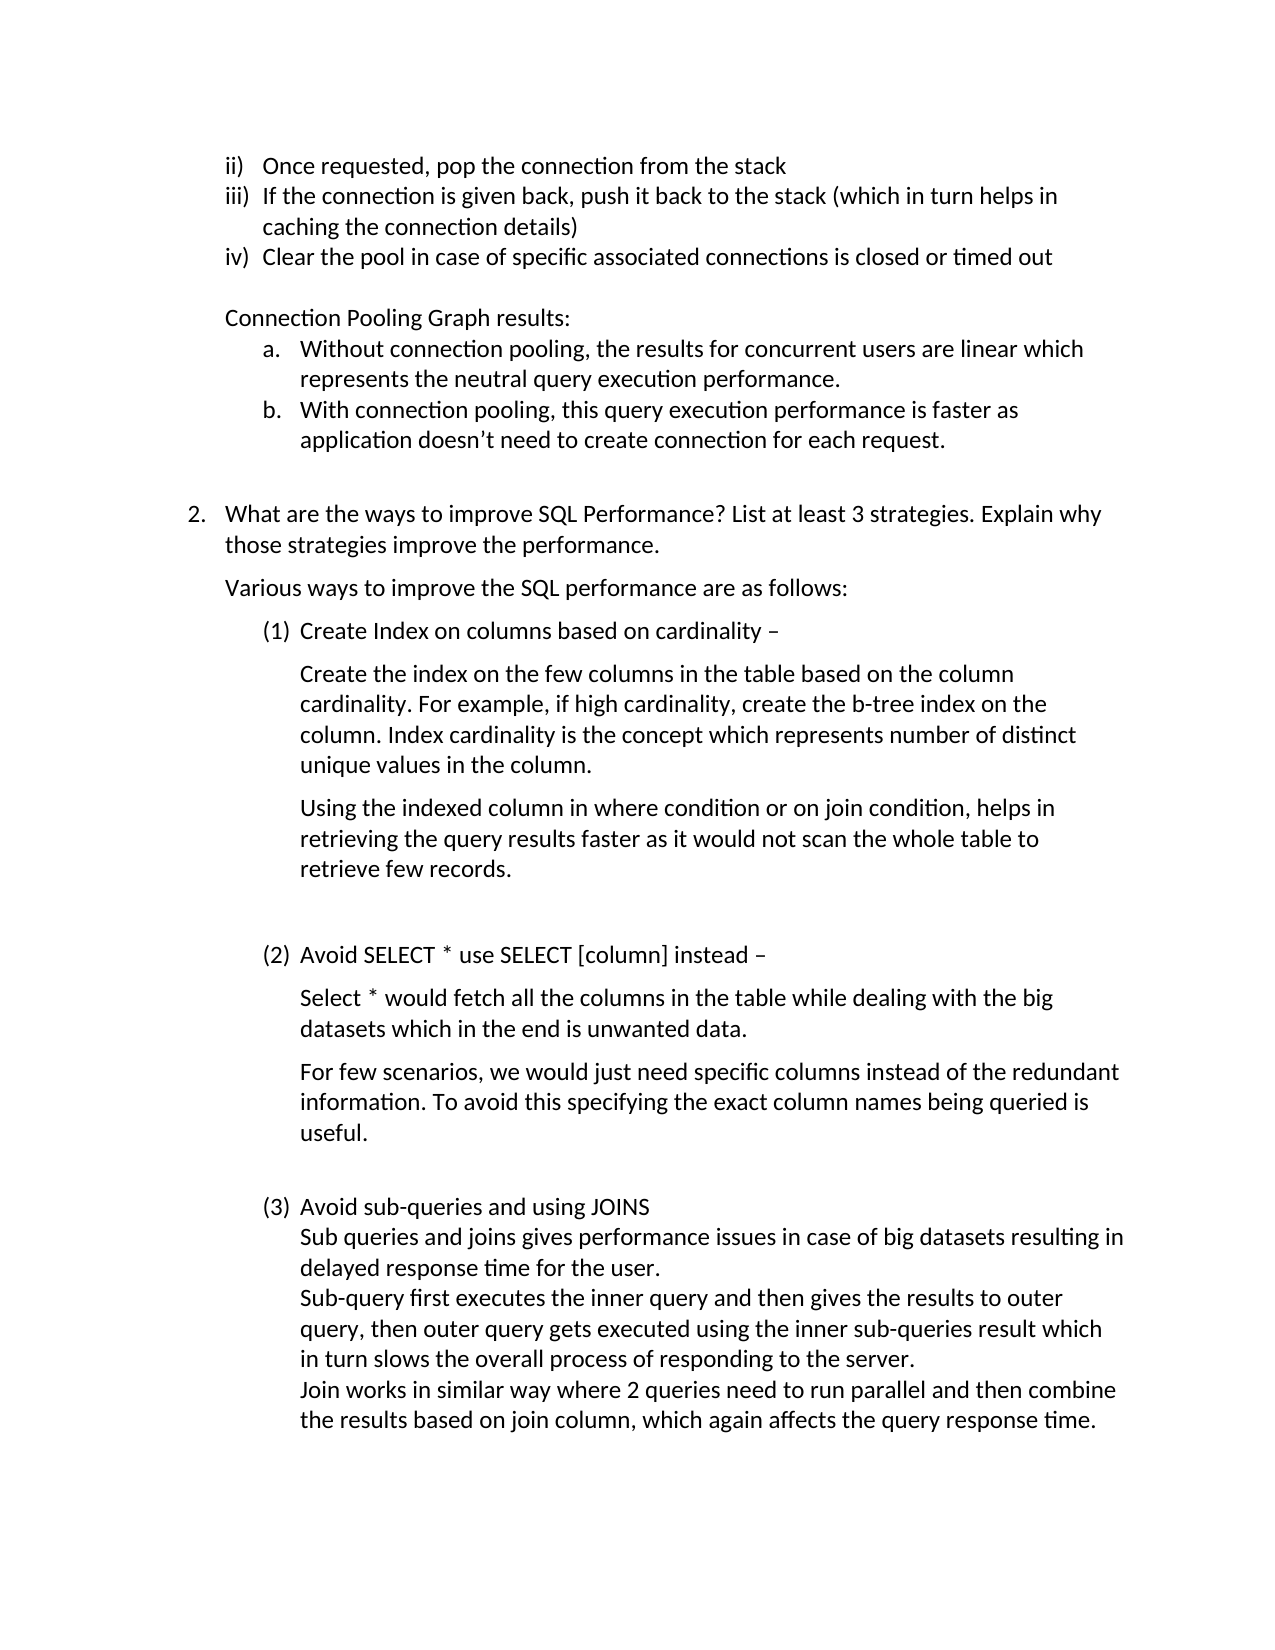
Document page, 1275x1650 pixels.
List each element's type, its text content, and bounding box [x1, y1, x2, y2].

list If the connection is given back, push it back to the stack (which in turn helps in caching the connection details) [225, 181, 1125, 242]
list Clear the pool in case of specific associated connections is closed or timed out [225, 242, 1125, 272]
list Avoid sub-queries and using JOINS [262, 1191, 1125, 1221]
list Join works in similar way where 2 queries need to run parallel and then combine the results based on join column, which again affects the query response time. [300, 1374, 1125, 1435]
list Avoid SELECT * use SELECT [column] instead – [262, 939, 1125, 970]
text Using the indexed column in where condition or on join condition, helps in retrieving the query results faster as it would not scan the whole table to retrieve few records. [300, 792, 1125, 884]
list Once requested, pop the connection from the stack [225, 150, 1125, 181]
list Connection Pooling Graph results: [225, 303, 1125, 333]
text Select * would fetch all the columns in the table while dealing with the big datasets which in the end is unwanted data. [300, 982, 1125, 1043]
list Without connection pooling, the results for concurrent users are linear which represents the neutral query execution performance. [262, 333, 1125, 394]
list Sub queries and joins gives performance issues in case of big datasets resulting in delayed response time for the user. [300, 1221, 1125, 1282]
list Create Index on columns based on cardinality – [262, 615, 1125, 645]
text Create the index on the few columns in the table based on the column cardinality. For example, if high cardinality, create the b-tree index on the column. Index cardinality is the concept which represents number of distinct unique values in the column. [300, 658, 1125, 780]
text For few scenarios, we would just need specific columns instead of the redundant information. To avoid this specifying the exact column names being queried is useful. [300, 1056, 1125, 1148]
text Various ways to improve the SQL performance are as follows: [225, 572, 1125, 602]
list With connection pooling, this query execution performance is faster as application doesn’t need to create connection for each request. [262, 394, 1125, 455]
list Sub-query first executes the inner query and then gives the results to outer query, then outer query gets executed using the inner sub-queries result which in turn slows the overall process of responding to the server. [300, 1282, 1125, 1374]
list What are the ways to improve SQL Performance? List at least 3 strategies. Explain why those strategies improve the performance. [187, 498, 1125, 559]
